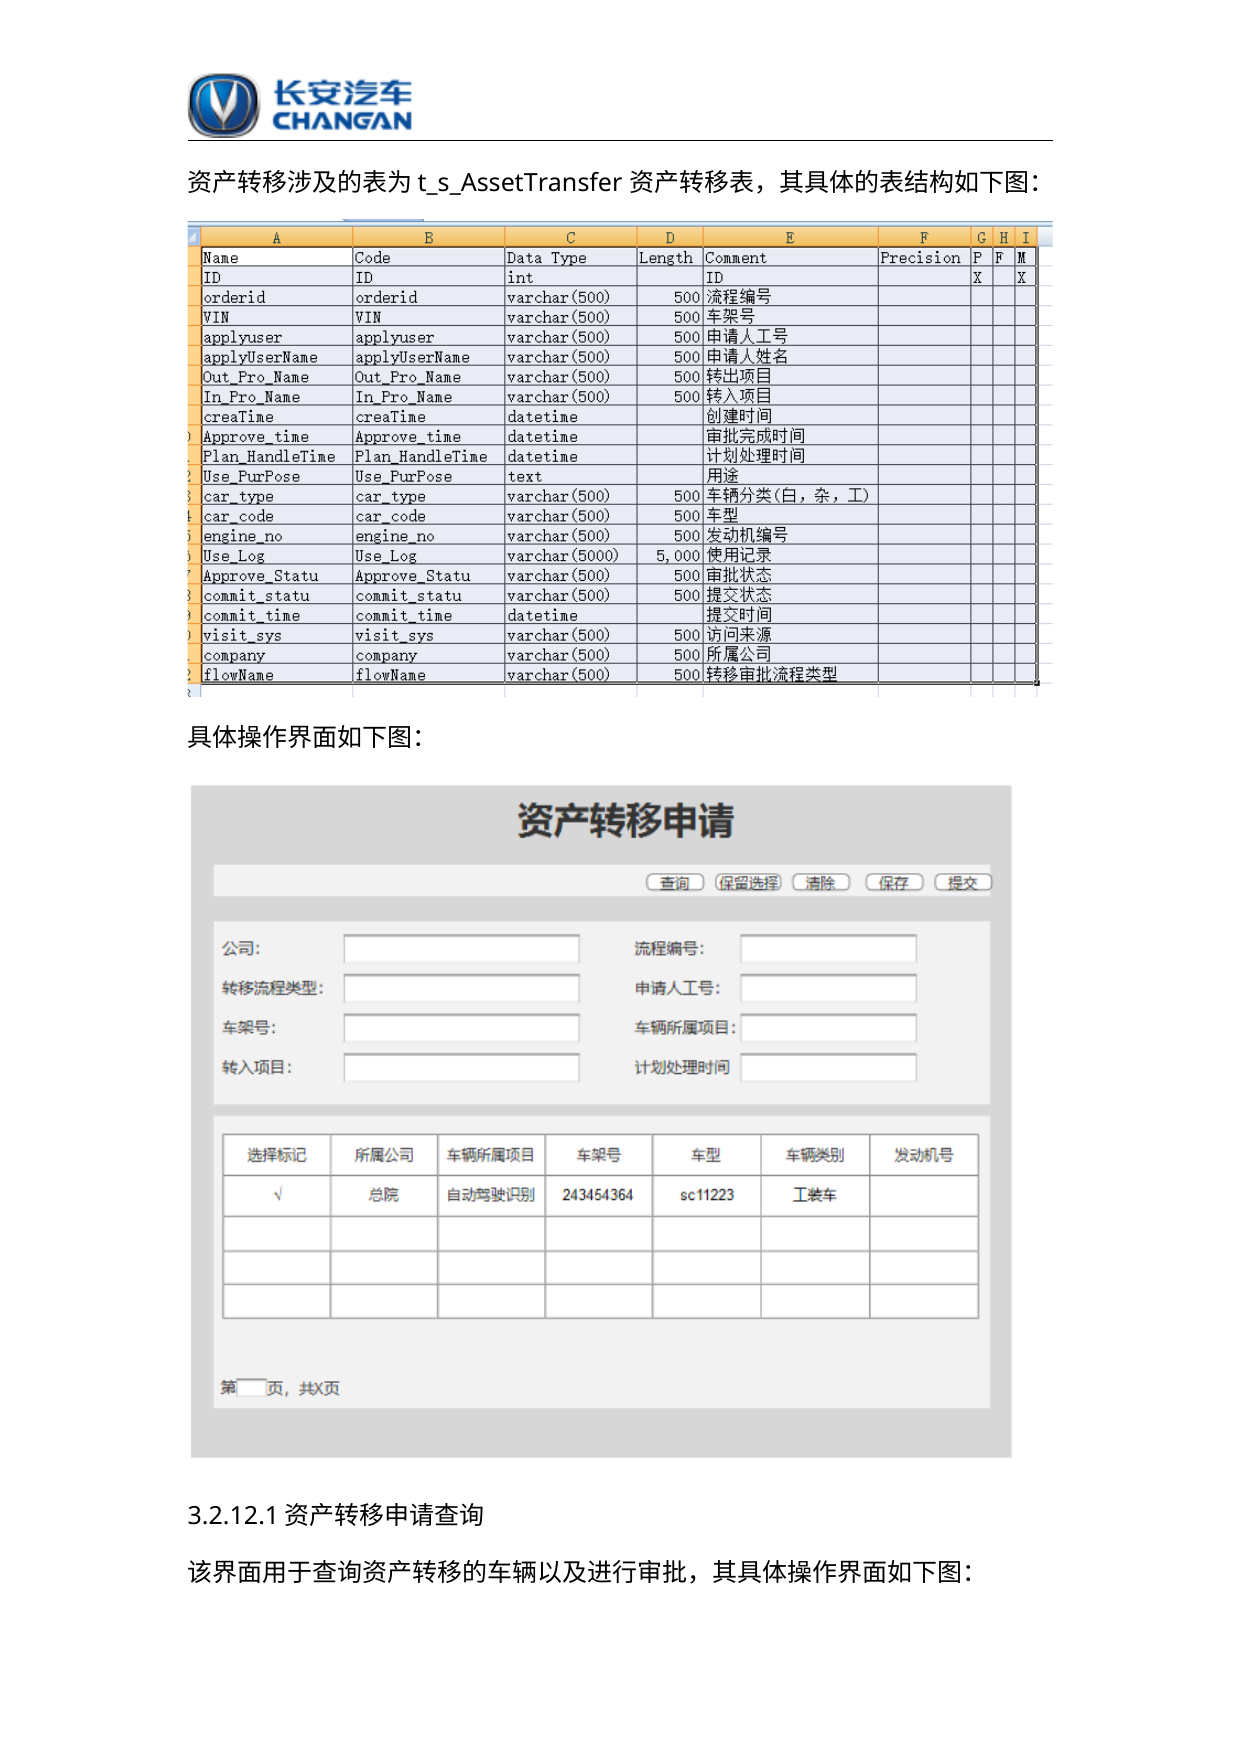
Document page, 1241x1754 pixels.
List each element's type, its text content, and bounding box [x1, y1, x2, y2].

text 具体操作界面如下图： [187, 717, 1053, 753]
text 资产转移涉及的表为t_s_AssetTransfer 资产转移表，其具体的表结构如下图： [187, 162, 1053, 198]
picture [187, 219, 1053, 697]
text 该界面用于查询资产转移的车辆以及进行审批，其具体操作界面如下图： [187, 1552, 1053, 1588]
picture [187, 774, 1053, 1475]
picture [187, 73, 432, 138]
text 3.2.12.1资产转移申请查询 [187, 1495, 1053, 1531]
